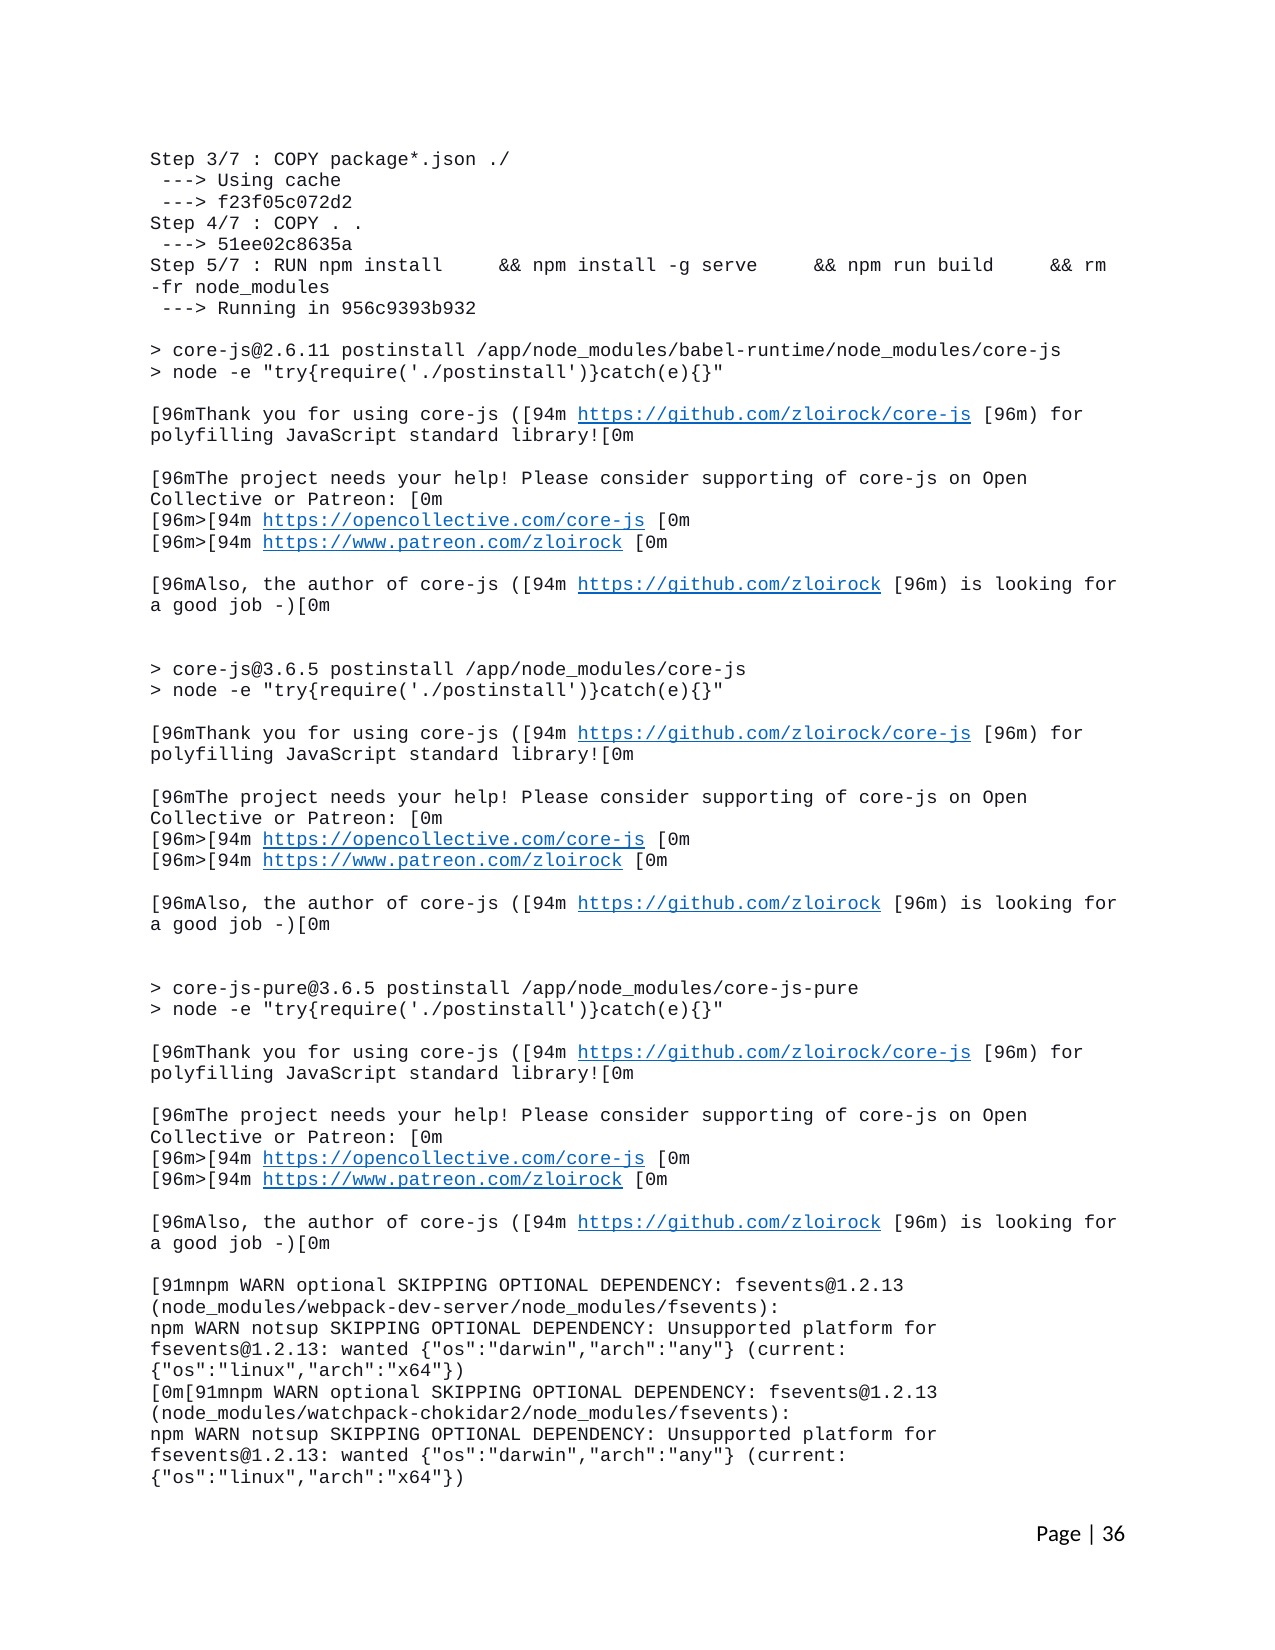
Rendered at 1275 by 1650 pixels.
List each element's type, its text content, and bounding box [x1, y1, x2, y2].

text [96m>[94m https://www.patreon.com/zloirock [0m [150, 1170, 1125, 1191]
text [96mAlso, the author of core-js ([94m https://github.com/zloirock [96m) is looking for a good job -)[0m [150, 1212, 1125, 1255]
text > core-js@2.6.11 postinstall /app/node_modules/babel-runtime/node_modules/core-js [150, 341, 1125, 362]
text [96m>[94m https://opencollective.com/core-js [0m [150, 511, 1125, 532]
text [96m>[94m https://www.patreon.com/zloirock [0m [150, 532, 1125, 554]
text > core-js@3.6.5 postinstall /app/node_modules/core-js [150, 660, 1125, 681]
text [96mAlso, the author of core-js ([94m https://github.com/zloirock [96m) is looking for a good job -)[0m [150, 575, 1125, 617]
text Step 3/7 : COPY package*.json ./ [150, 150, 1125, 171]
text [91mnpm WARN optional SKIPPING OPTIONAL DEPENDENCY: fsevents@1.2.13 (node_modules/webpack-dev-server/node_modules/fsevents): [150, 1276, 1125, 1319]
text [96m>[94m https://opencollective.com/core-js [0m [150, 1149, 1125, 1170]
text Step 5/7 : RUN npm install && npm install -g serve && npm run build && rm -fr node_modules [150, 256, 1125, 299]
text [150, 1425, 1125, 1489]
text > node -e "try{require('./postinstall')}catch(e){}" [150, 362, 1125, 384]
text ---> Running in 956c9393b932 [150, 299, 1125, 320]
text ---> f23f05c072d2 [150, 192, 1125, 214]
text [96mThank you for using core-js ([94m https://github.com/zloirock/core-js [96m) for polyfilling JavaScript standard library![0m [150, 1042, 1125, 1085]
text > core-js-pure@3.6.5 postinstall /app/node_modules/core-js-pure [150, 979, 1125, 1000]
text [96m>[94m https://opencollective.com/core-js [0m [150, 830, 1125, 851]
text [96mThe project needs your help! Please consider supporting of core-js on Open Collective or Patreon: [0m [150, 787, 1125, 830]
text > node -e "try{require('./postinstall')}catch(e){}" [150, 681, 1125, 702]
text [96mThe project needs your help! Please consider supporting of core-js on Open Collective or Patreon: [0m [150, 1106, 1125, 1149]
text ---> 51ee02c8635a [150, 235, 1125, 256]
text [96mThe project needs your help! Please consider supporting of core-js on Open Collective or Patreon: [0m [150, 469, 1125, 511]
text [96mAlso, the author of core-js ([94m https://github.com/zloirock [96m) is looking for a good job -)[0m [150, 894, 1125, 936]
text > node -e "try{require('./postinstall')}catch(e){}" [150, 1000, 1125, 1021]
text [0m[91mnpm WARN optional SKIPPING OPTIONAL DEPENDENCY: fsevents@1.2.13 (node_modules/watchpack-chokidar2/node_modules/fsevents): [150, 1382, 1125, 1425]
text Step 4/7 : COPY . . [150, 214, 1125, 235]
text ---> Using cache [150, 171, 1125, 192]
text [96mThank you for using core-js ([94m https://github.com/zloirock/core-js [96m) for polyfilling JavaScript standard library![0m [150, 724, 1125, 766]
text [96mThank you for using core-js ([94m https://github.com/zloirock/core-js [96m) for polyfilling JavaScript standard library![0m [150, 405, 1125, 447]
text [96m>[94m https://www.patreon.com/zloirock [0m [150, 851, 1125, 872]
